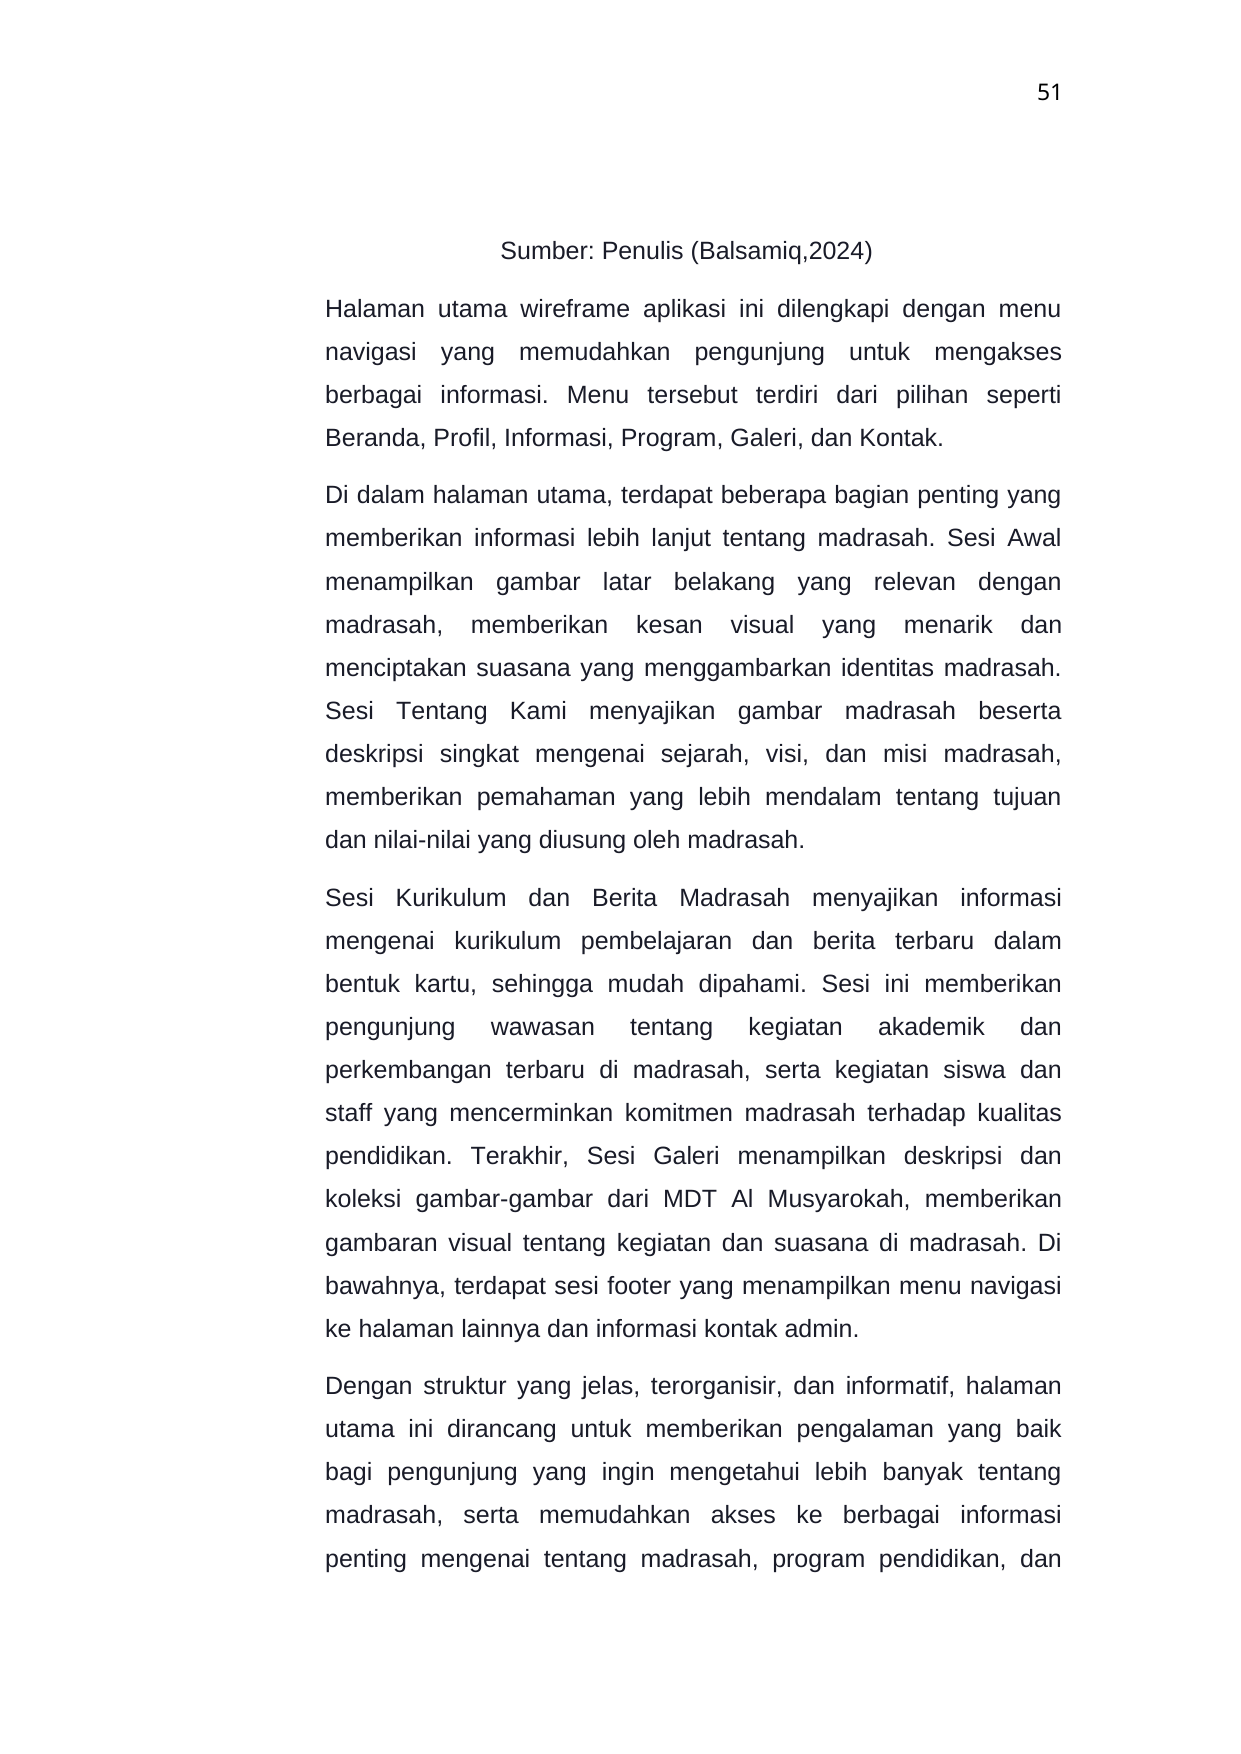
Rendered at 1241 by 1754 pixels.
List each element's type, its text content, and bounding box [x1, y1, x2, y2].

text Di dalam halaman utama, terdapat beberapa bagian penting yang memberikan informasi lebih lanjut tentang madrasah. Sesi Awal menampilkan gambar latar belakang yang relevan dengan madrasah, memberikan kesan visual yang menarik dan menciptakan suasana yang menggambarkan identitas madrasah. Sesi Tentang Kami menyajikan gambar madrasah beserta deskripsi singkat mengenai sejarah, visi, dan misi madrasah, memberikan pemahaman yang lebih mendalam tentang tujuan dan nilai-nilai yang diusung oleh madrasah. [325, 480, 1063, 854]
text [325, 1371, 1063, 1572]
text Halaman utama wireframe aplikasi ini dilengkapi dengan menu navigasi yang memudahkan pengunjung untuk mengakses berbagai informasi. Menu tersebut terdiri dari pilihan seperti Beranda, Profil, Informasi, Program, Galeri, dan Kontak. [325, 293, 1063, 452]
text Sesi Kurikulum dan Berita Madrasah menyajikan informasi mengenai kurikulum pembelajaran dan berita terbaru dalam bentuk kartu, sehingga mudah dipahami. Sesi ini memberikan pengunjung wawasan tentang kegiatan akademik dan perkembangan terbaru di madrasah, serta kegiatan siswa dan staff yang mencerminkan komitmen madrasah terhadap kualitas pendidikan. Terakhir, Sesi Galeri menampilkan deskripsi dan koleksi gambar-gambar dari MDT Al Musyarokah, memberikan gambaran visual tentang kegiatan dan suasana di madrasah. Di bawahnya, terdapat sesi footer yang menampilkan menu navigasi ke halaman lainnya dan informasi kontak admin. [325, 882, 1063, 1342]
text Sumber: Penulis (Balsamiq,2024) [310, 236, 1063, 265]
